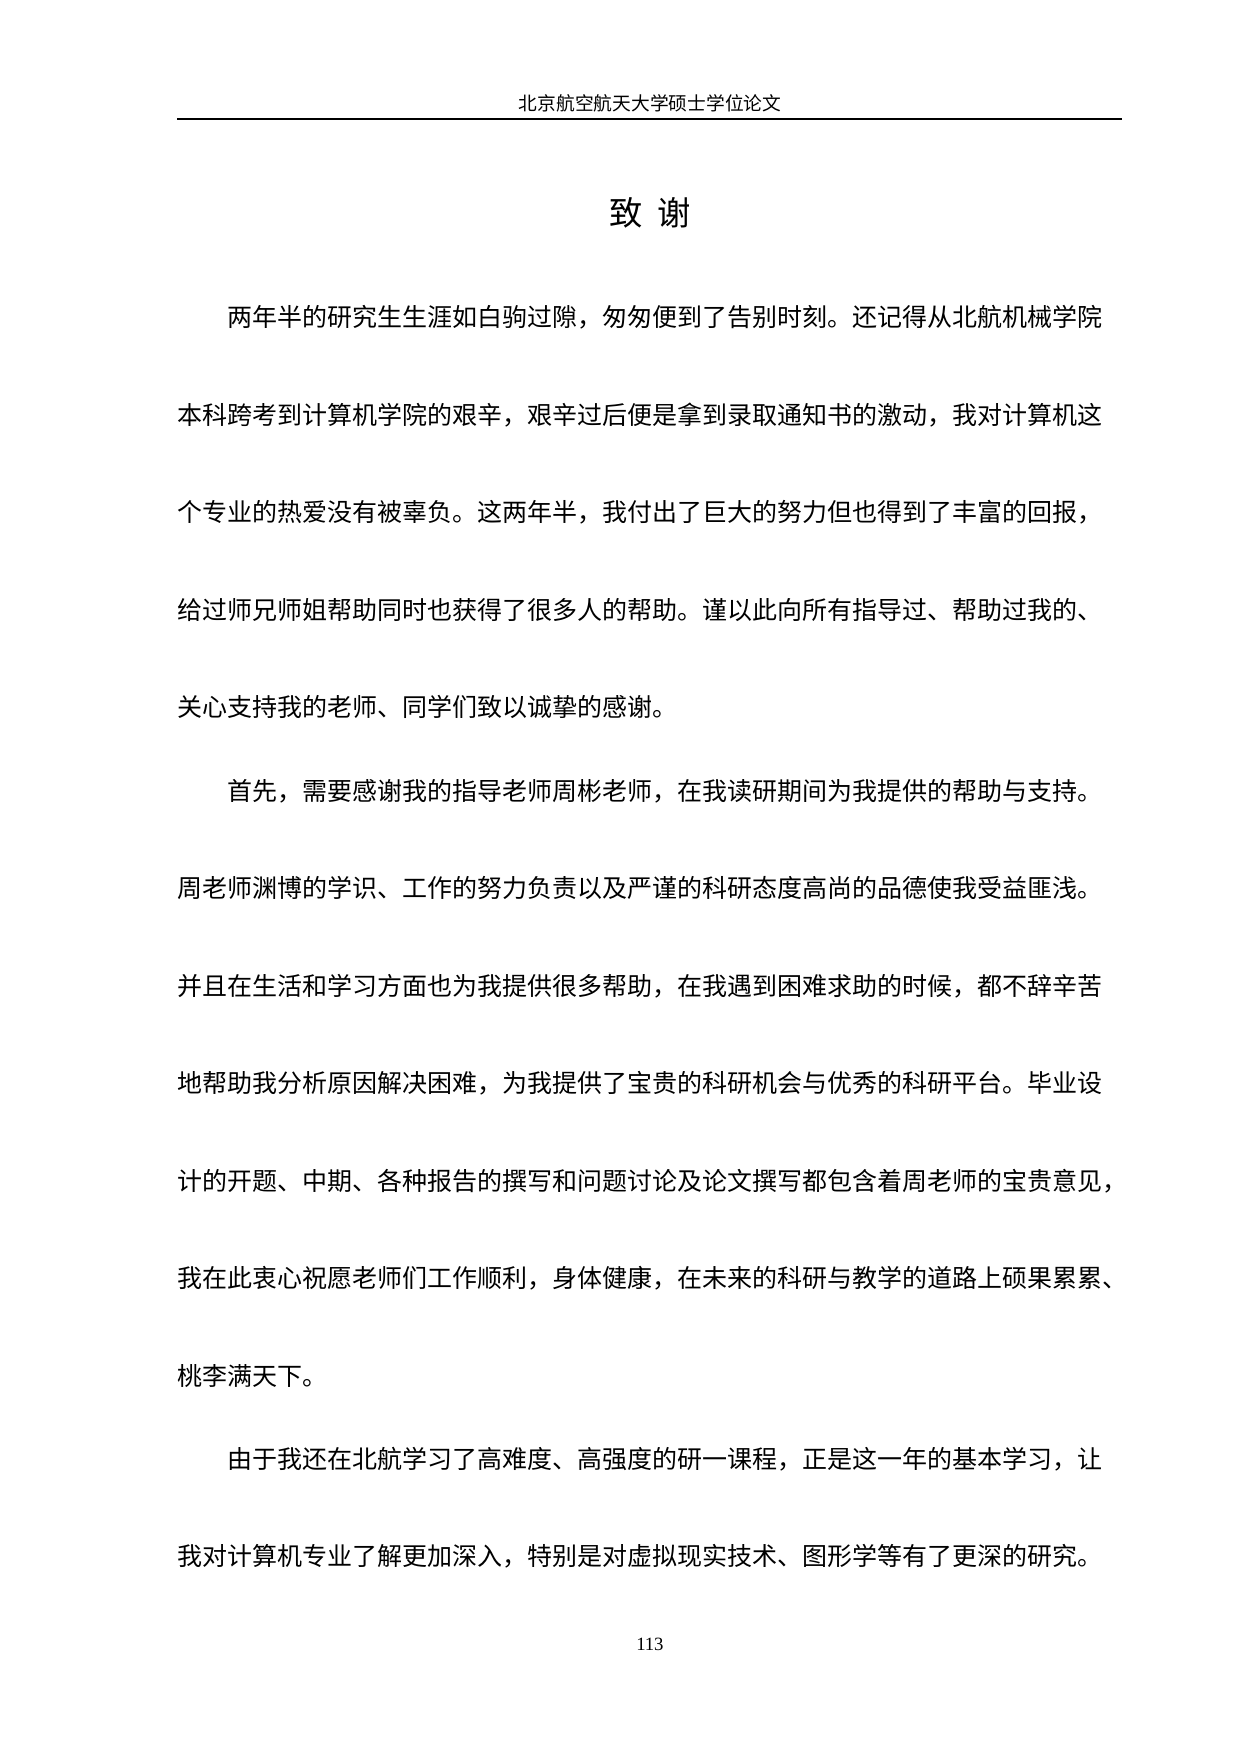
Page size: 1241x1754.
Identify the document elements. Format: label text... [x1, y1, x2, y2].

text 首先，需要感谢我的指导老师周彬老师，在我读研期间为我提供的帮助与支持。周老师渊博的学识、工作的努力负责以及严谨的科研态度高尚的品德使我受益匪浅。并且在生活和学习方面也为我提供很多帮助，在我遇到困难求助的时候，都不辞辛苦地帮助我分析原因解决困难，为我提供了宝贵的科研机会与优秀的科研平台。毕业设计的开题、中期、各种报告的撰写和问题讨论及论文撰写都包含着周老师的宝贵意见，我在此衷心祝愿老师们工作顺利，身体健康，在未来的科研与教学的道路上硕果累累、桃李满天下。 [177, 757, 1122, 1407]
subtitle 致 谢 [177, 178, 1122, 243]
text 两年半的研究生生涯如白驹过隙，匆匆便到了告别时刻。还记得从北航机械学院本科跨考到计算机学院的艰辛，艰辛过后便是拿到录取通知书的激动，我对计算机这个专业的热爱没有被辜负。这两年半，我付出了巨大的努力但也得到了丰富的回报，给过师兄师姐帮助同时也获得了很多人的帮助。谨以此向所有指导过、帮助过我的、关心支持我的老师、同学们致以诚挚的感谢。 [177, 283, 1122, 738]
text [177, 1425, 1122, 1587]
